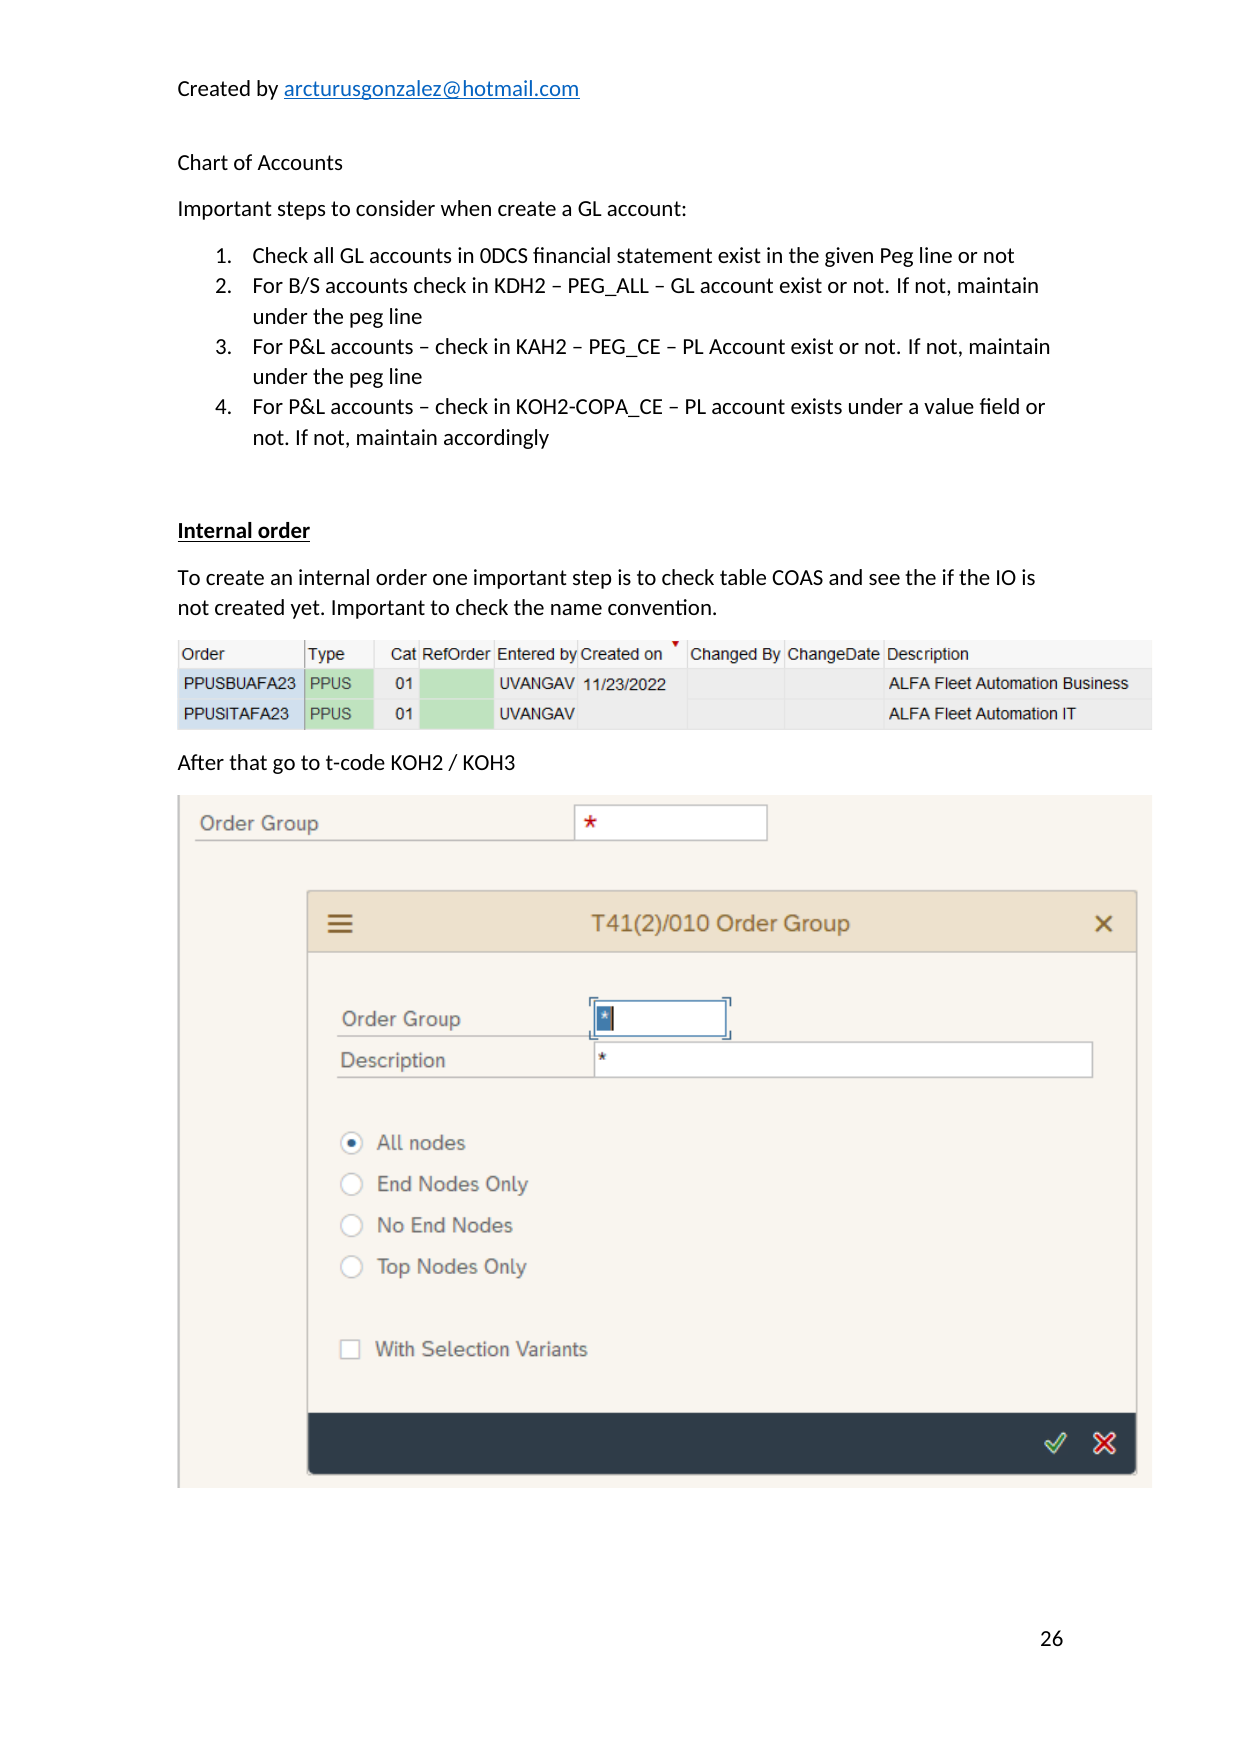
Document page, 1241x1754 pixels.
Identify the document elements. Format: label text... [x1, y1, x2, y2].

text Important steps to consider when create a GL account: [177, 194, 1063, 222]
picture [177, 640, 1153, 730]
text To create an internal order one important step is to check table COAS and see the if the IO is not created yet. Important to check the name convention. [177, 563, 1063, 621]
list For P&L accounts – check in KOH2-COPA_CE – PL account exists under a value field or not. If not, maintain accordingly [215, 392, 1063, 451]
text After that go to t-code KOH2 / KOH3 [177, 748, 1063, 776]
list For B/S accounts check in KDH2 – PEG_ALL – GL account exist or not. If not, maintain under the peg line [215, 272, 1063, 330]
list For P&L accounts – check in KAH2 – PEG_CE – PL Account exist or not. If not, maintain under the peg line [215, 332, 1063, 390]
list Check all GL accounts in 0DCS financial statement exist in the given Peg line or not [215, 241, 1063, 269]
text Internal order [177, 516, 1063, 544]
text Chart of Accounts [177, 148, 1063, 176]
picture [177, 795, 1153, 1488]
